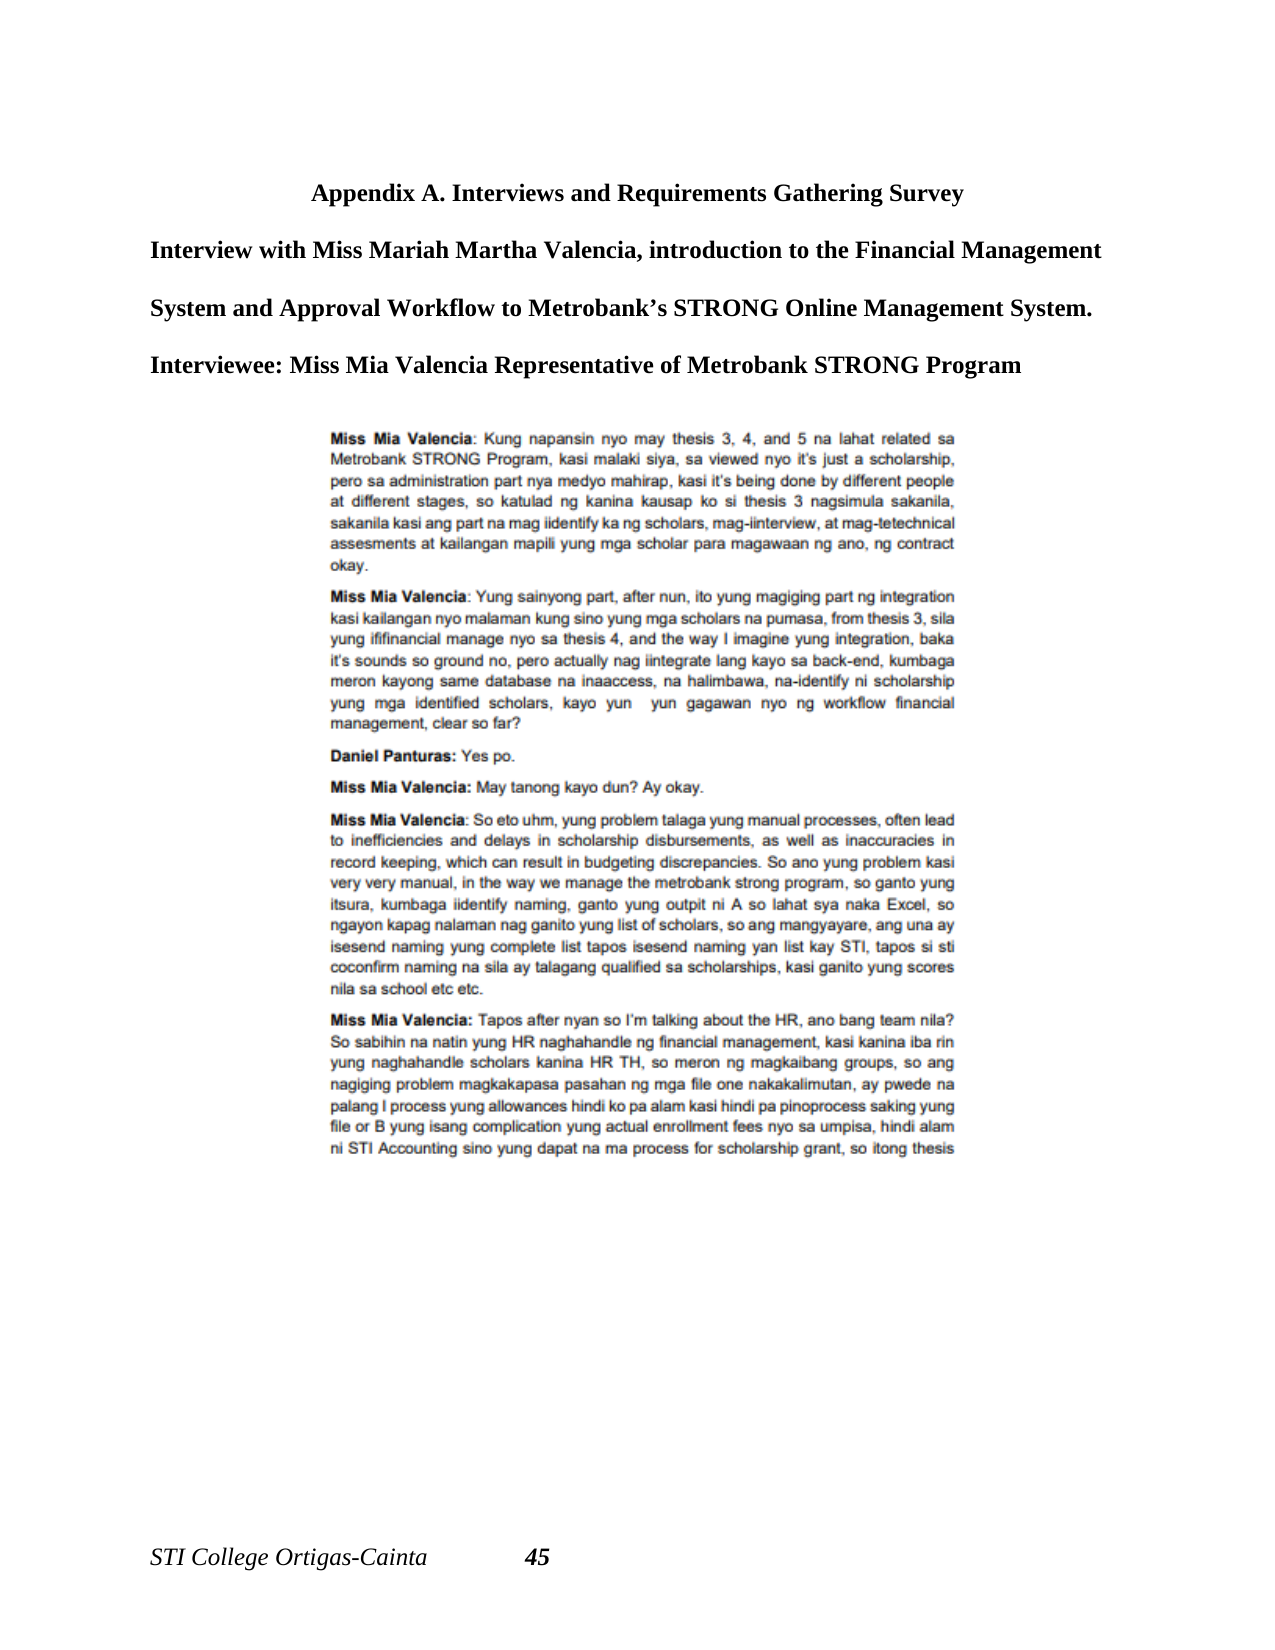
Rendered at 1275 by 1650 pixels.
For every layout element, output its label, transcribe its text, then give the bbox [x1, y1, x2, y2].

text Interview with Miss Mariah Martha Valencia, introduction to the Financial Management System and Approval Workflow to Metrobank’s STRONG Online Management System. [150, 235, 1125, 321]
text Appendix A. Interviews and Requirements Gathering Survey [150, 178, 1125, 206]
picture [316, 421, 959, 1179]
text Interviewee: Miss Mia Valencia Representative of Metrobank STRONG Program [150, 350, 1125, 379]
